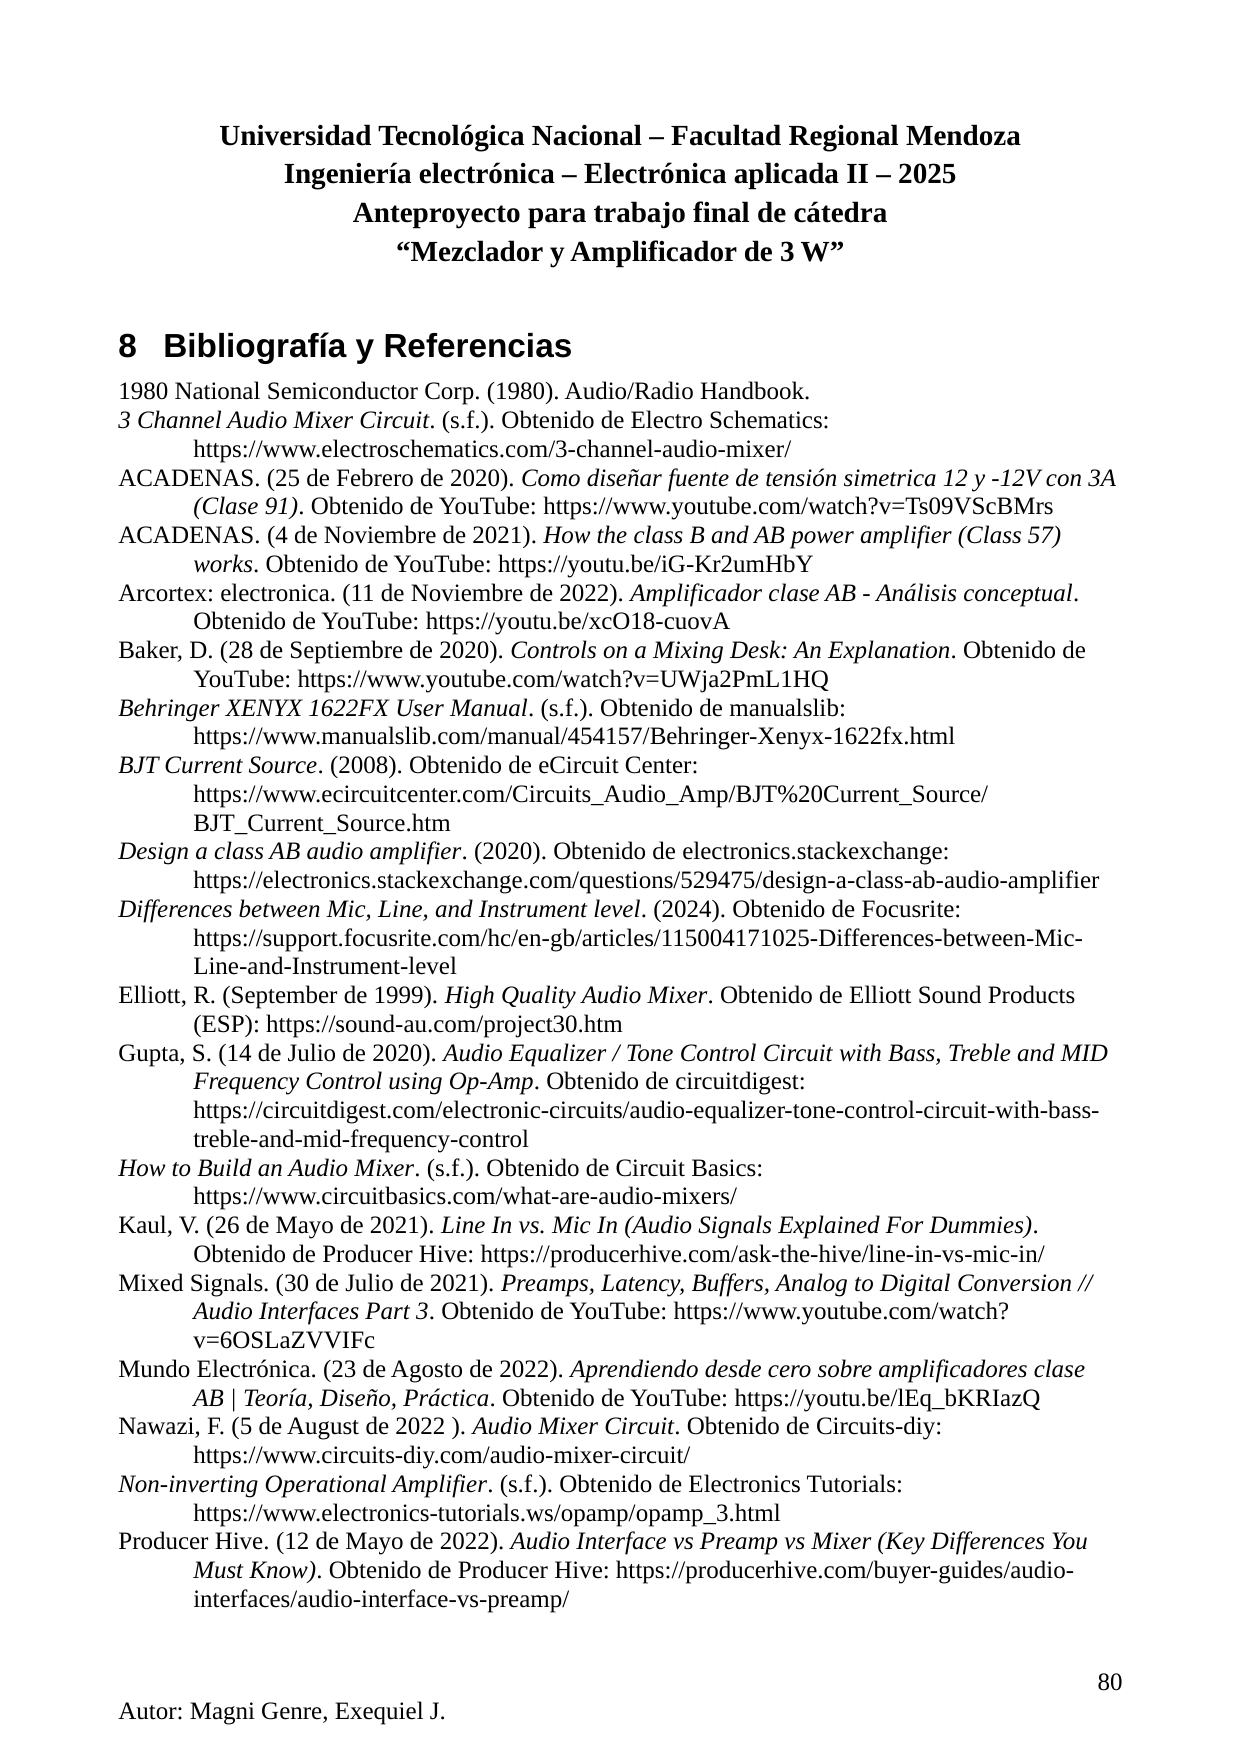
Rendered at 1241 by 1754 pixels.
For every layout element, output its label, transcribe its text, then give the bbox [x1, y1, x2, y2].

text Mixed Signals. (30 de Julio de 2021). Preamps, Latency, Buffers, Analog to Digital Conversion // Audio Interfaces Part 3. Obtenido de YouTube: https://www.youtube.com/watch?v=6OSLaZVVIFc [118, 1268, 1122, 1354]
text Elliott, R. (September de 1999). High Quality Audio Mixer. Obtenido de Elliott Sound Products (ESP): https://sound-au.com/project30.htm [118, 980, 1122, 1038]
text Differences between Mic, Line, and Instrument level. (2024). Obtenido de Focusrite: https://support.focusrite.com/hc/en-gb/articles/115004171025-Differences-between-Mic-Line-and-Instrument-level [118, 894, 1122, 980]
text How to Build an Audio Mixer. (s.f.). Obtenido de Circuit Basics: https://www.circuitbasics.com/what-are-audio-mixers/ [118, 1153, 1122, 1210]
text ACADENAS. (25 de Febrero de 2020). Como diseñar fuente de tensión simetrica 12 y -12V con 3A (Clase 91). Obtenido de YouTube: https://www.youtube.com/watch?v=Ts09VScBMrs [118, 463, 1122, 520]
subtitle Bibliografía y Referencias [118, 326, 1122, 364]
text 3 Channel Audio Mixer Circuit. (s.f.). Obtenido de Electro Schematics: https://www.electroschematics.com/3-channel-audio-mixer/ [118, 405, 1122, 463]
text BJT Current Source. (2008). Obtenido de eCircuit Center: https://www.ecircuitcenter.com/Circuits_Audio_Amp/BJT%20Current_Source/BJT_Current_Source.htm [118, 750, 1122, 836]
text Kaul, V. (26 de Mayo de 2021). Line In vs. Mic In (Audio Signals Explained For Dummies). Obtenido de Producer Hive: https://producerhive.com/ask-the-hive/line-in-vs-mic-in/ [118, 1210, 1122, 1268]
text Arcortex: electronica. (11 de Noviembre de 2022). Amplificador clase AB - Análisis conceptual. Obtenido de YouTube: https://youtu.be/xcO18-cuovA [118, 578, 1122, 635]
text Non-inverting Operational Amplifier. (s.f.). Obtenido de Electronics Tutorials: https://www.electronics-tutorials.ws/opamp/opamp_3.html [118, 1469, 1122, 1526]
text Producer Hive. (12 de Mayo de 2022). Audio Interface vs Preamp vs Mixer (Key Differences You Must Know). Obtenido de Producer Hive: https://producerhive.com/buyer-guides/audio-interfaces/audio-interface-vs-preamp/ [118, 1526, 1122, 1613]
text Gupta, S. (14 de Julio de 2020). Audio Equalizer / Tone Control Circuit with Bass, Treble and MID Frequency Control using Op-Amp. Obtenido de circuitdigest: https://circuitdigest.com/electronic-circuits/audio-equalizer-tone-control-circuit-with-bass-treble-and-mid-frequency-control [118, 1038, 1122, 1153]
text Mundo Electrónica. (23 de Agosto de 2022). Aprendiendo desde cero sobre amplificadores clase AB | Teoría, Diseño, Práctica. Obtenido de YouTube: https://youtu.be/lEq_bKRIazQ [118, 1354, 1122, 1411]
text Design a class AB audio amplifier. (2020). Obtenido de electronics.stackexchange: https://electronics.stackexchange.com/questions/529475/design-a-class-ab-audio-amplifier [118, 836, 1122, 894]
text ACADENAS. (4 de Noviembre de 2021). How the class B and AB power amplifier (Class 57) works. Obtenido de YouTube: https://youtu.be/iG-Kr2umHbY [118, 520, 1122, 578]
text Behringer XENYX 1622FX User Manual. (s.f.). Obtenido de manualslib: https://www.manualslib.com/manual/454157/Behringer-Xenyx-1622fx.html [118, 693, 1122, 750]
text 1980 National Semiconductor Corp. (1980). Audio/Radio Handbook. [118, 376, 1122, 405]
text Nawazi, F. (5 de August de 2022 ). Audio Mixer Circuit. Obtenido de Circuits-diy: https://www.circuits-diy.com/audio-mixer-circuit/ [118, 1411, 1122, 1469]
text Baker, D. (28 de Septiembre de 2020). Controls on a Mixing Desk: An Explanation. Obtenido de YouTube: https://www.youtube.com/watch?v=UWja2PmL1HQ [118, 635, 1122, 693]
